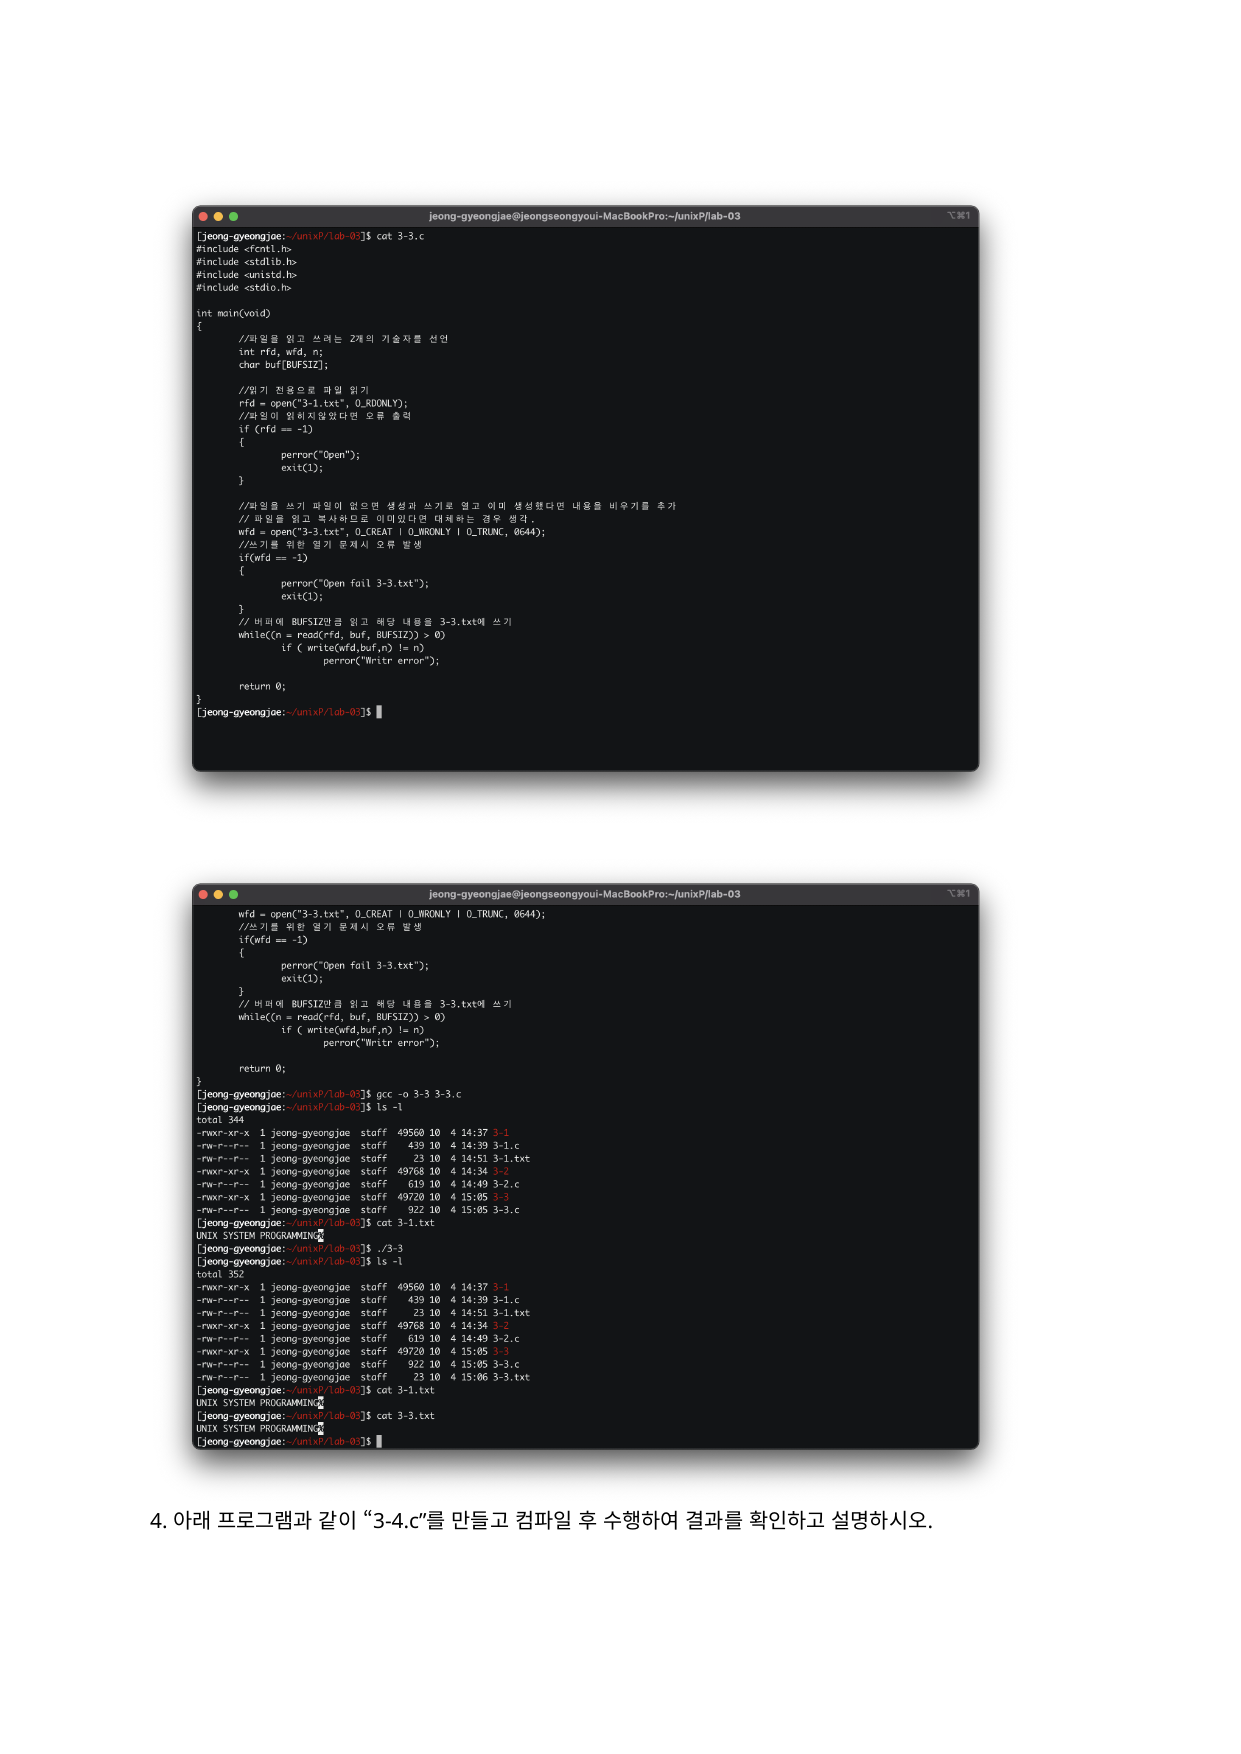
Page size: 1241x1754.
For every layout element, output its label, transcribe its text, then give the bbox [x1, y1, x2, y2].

picture [150, 177, 1021, 827]
text 4. 아래 프로그램과 같이 “3-4.c”를 만들고 컴파일 후 수행하여 결과를 확인하고 설명하시오. [150, 1505, 1090, 1535]
picture [150, 855, 1021, 1505]
